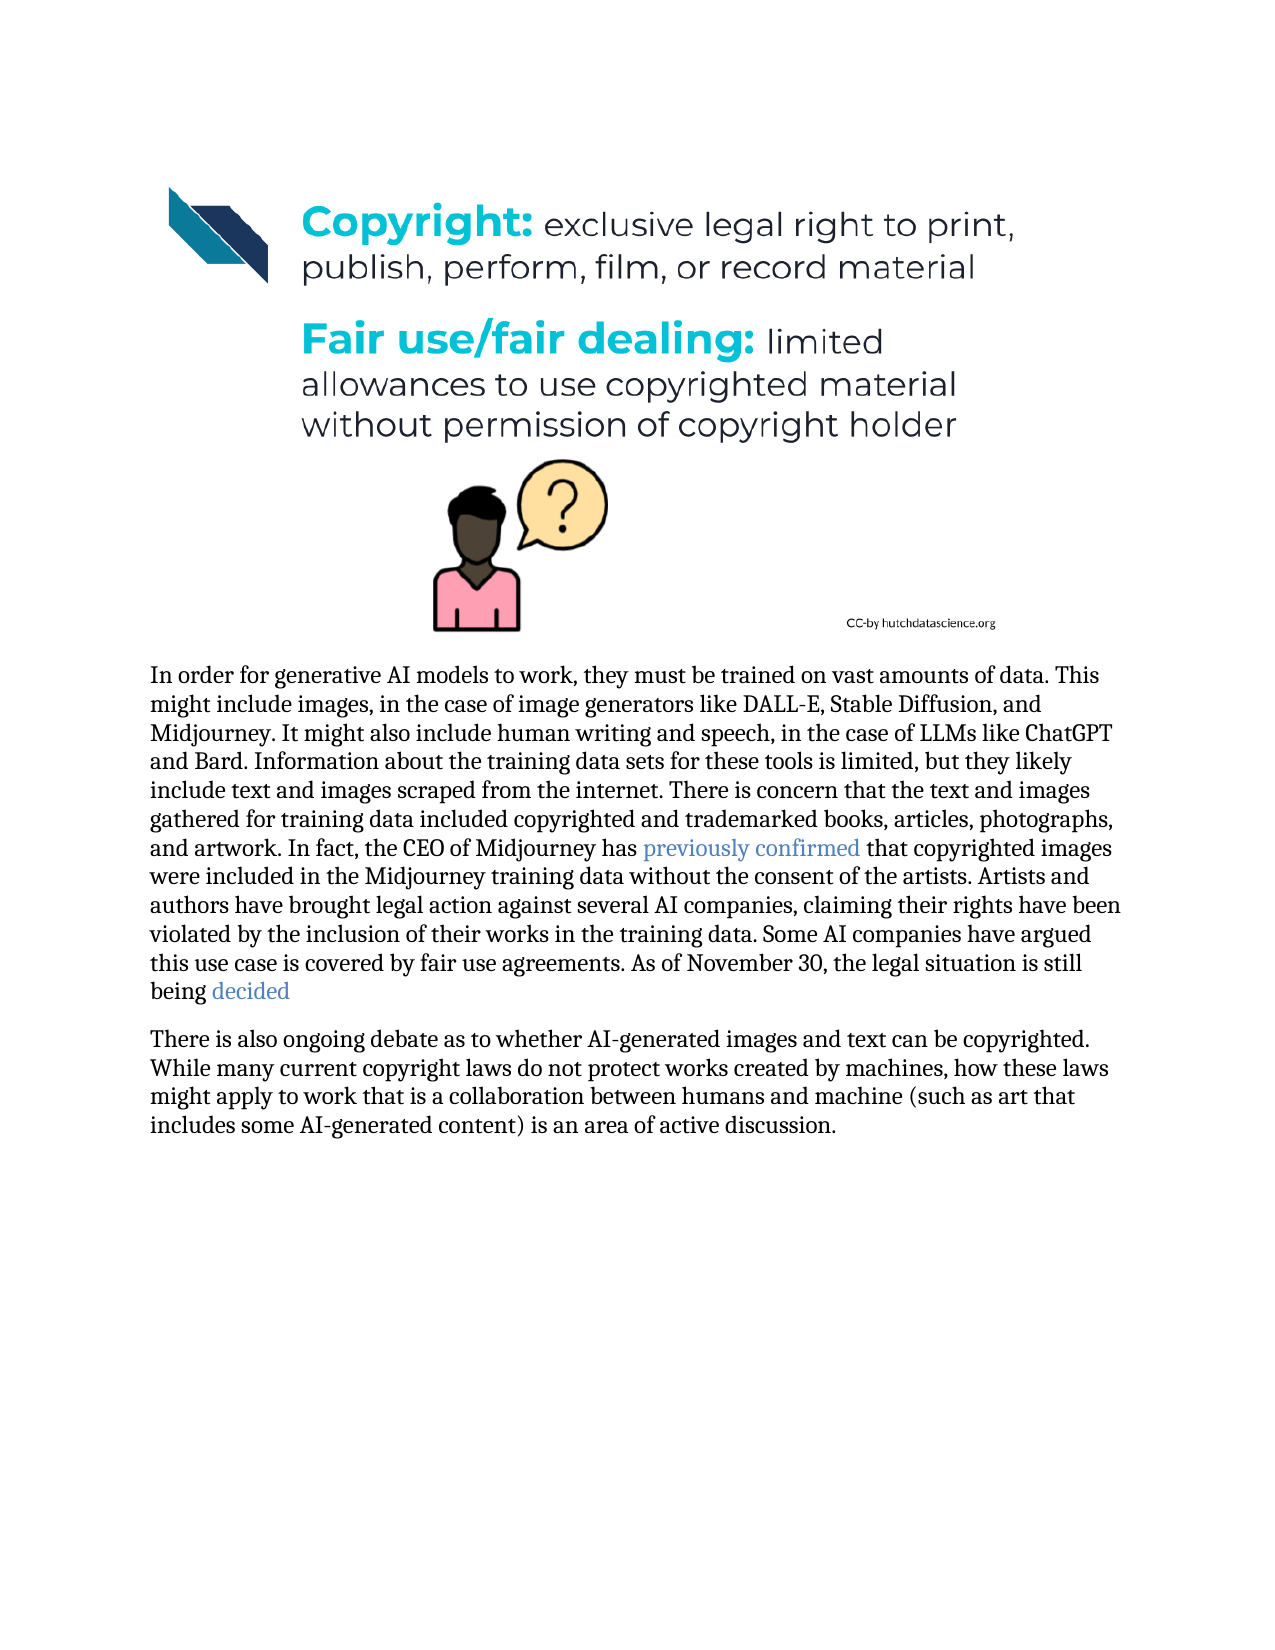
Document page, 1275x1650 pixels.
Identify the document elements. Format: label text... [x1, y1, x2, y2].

text There is also ongoing debate as to whether AI-generated images and text can be copyrighted. While many current copyright laws do not protect works created by machines, how these laws might apply to work that is a collaboration between humans and machine (such as art that includes some AI-generated content) is an area of active discussion. [150, 1025, 1125, 1140]
picture [168, 150, 1044, 643]
text In order for generative AI models to work, they must be trained on vast amounts of data. This might include images, in the case of image generators like DALL-E, Stable Diffusion, and Midjourney. It might also include human writing and speech, in the case of LLMs like ChatGPT and Bard. Information about the training data sets for these tools is limited, but they likely include text and images scraped from the internet. There is concern that the text and images gathered for training data included copyrighted and trademarked books, articles, photographs, and artwork. In fact, the CEO of Midjourney has previously confirmed that copyrighted images were included in the Midjourney training data without the consent of the artists. Artists and authors have brought legal action against several AI companies, claiming their rights have been violated by the inclusion of their works in the training data. Some AI companies have argued this use case is covered by fair use agreements. As of November 30, the legal situation is still being decided [150, 661, 1125, 1006]
